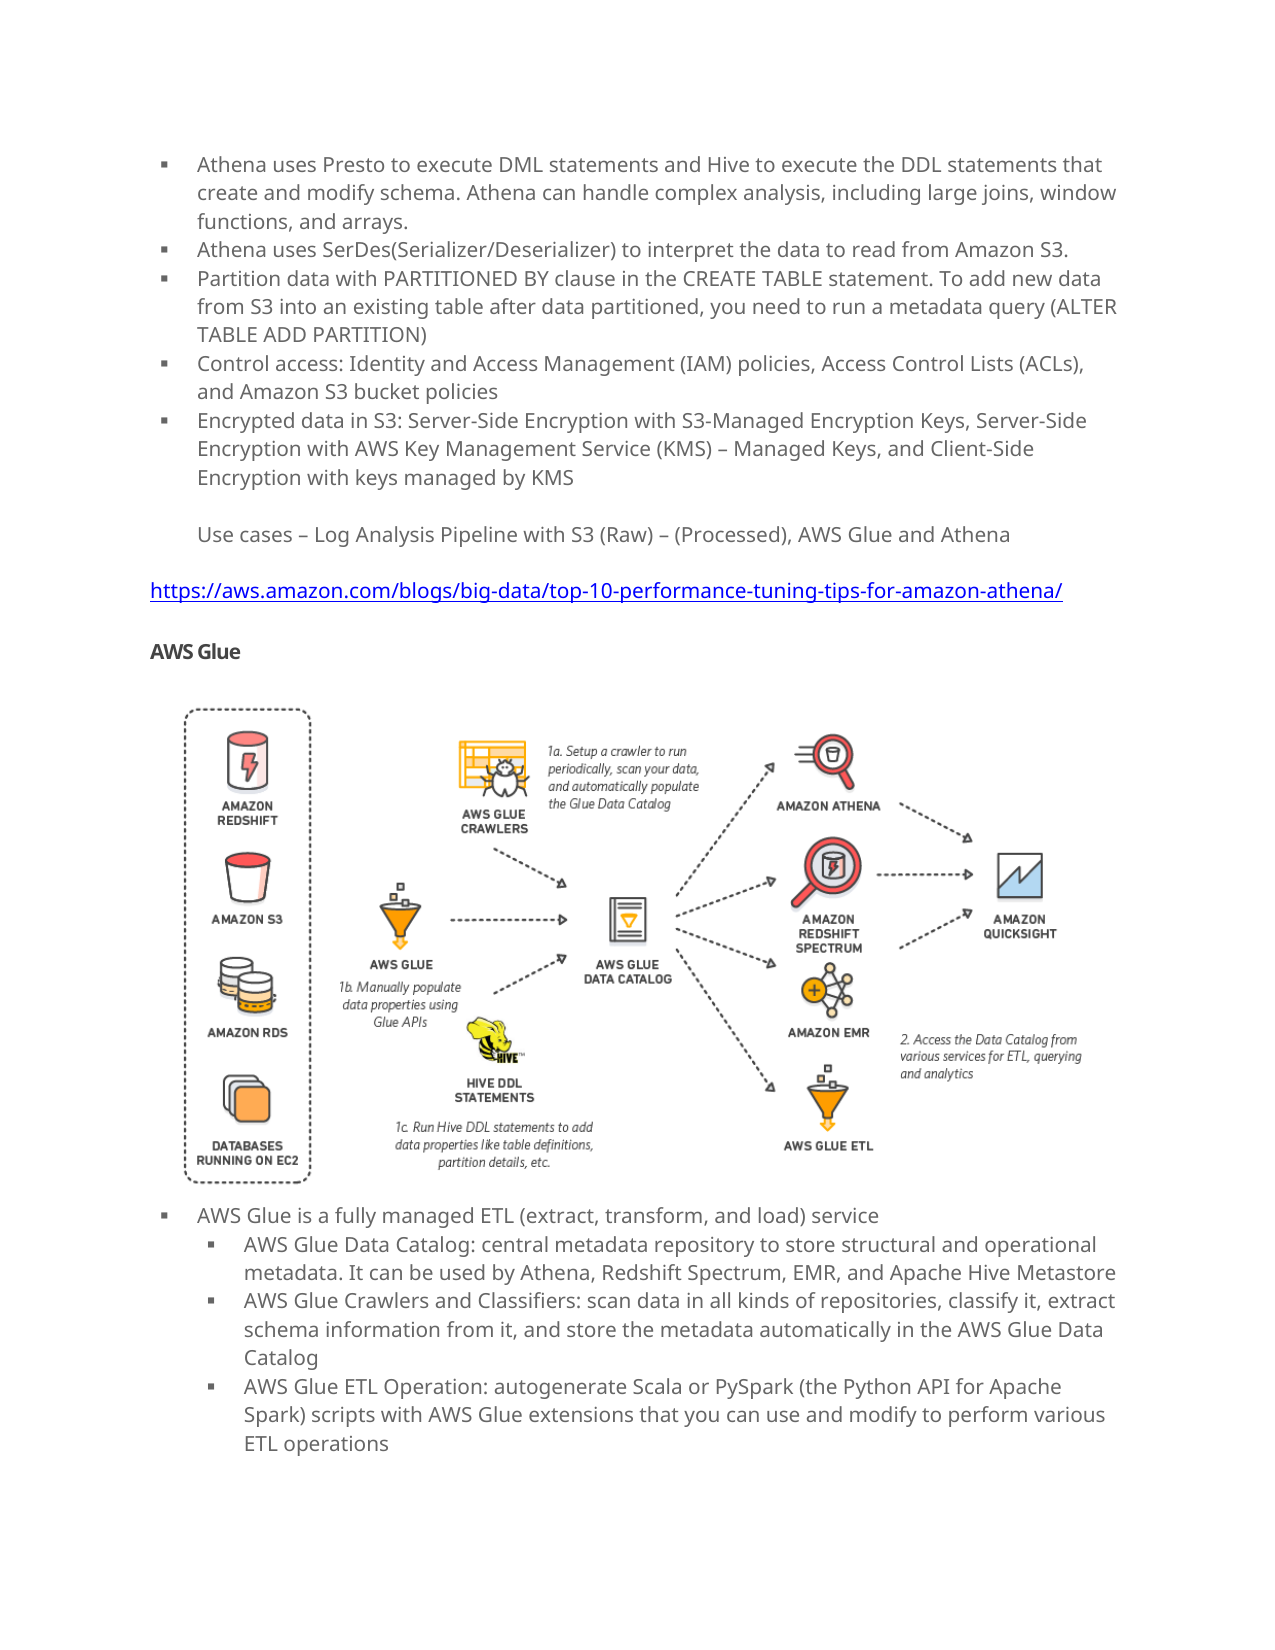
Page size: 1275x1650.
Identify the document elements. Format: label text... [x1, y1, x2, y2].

list AWS Glue ETL Operation: autogenerate Scala or PySpark (the Python API for Apache Spark) scripts with AWS Glue extensions that you can use and modify to perform various ETL operations [206, 1372, 1125, 1457]
list Partition data with PARTITIONED BY clause in the CREATE TABLE statement. To add new data from S3 into an existing table after data partitioned, you need to run a metadata query (ALTER TABLE ADD PARTITION) [159, 264, 1125, 349]
list Control access: Identity and Access Management (IAM) policies, Access Control Lists (ACLs), and Amazon S3 bucket policies [159, 349, 1125, 406]
list Encrypted data in S3: Server-Side Encryption with S3-Managed Encryption Keys, Server-Side Encryption with AWS Key Management Service (KMS) – Managed Keys, and Client-Side Encryption with keys managed by KMS [159, 406, 1125, 491]
text Use cases – Log Analysis Pipeline with S3 (Raw) – (Processed), AWS Glue and Athena [197, 520, 1125, 548]
list Athena uses Presto to execute DML statements and Hive to execute the DDL statements that create and modify schema. Athena can handle complex analysis, including large joins, window functions, and arrays. [159, 150, 1125, 235]
list AWS Glue Data Catalog: central metadata repository to store structural and operational metadata. It can be used by Athena, Redshift Spectrum, EMR, and Apache Hive Metastore [206, 1230, 1125, 1287]
subtitle AWS Glue [150, 633, 1125, 666]
list AWS Glue is a fully managed ETL (extract, transform, and load) service [159, 1202, 1125, 1230]
list Athena uses SerDes(Serializer/Deserializer) to interpret the data to read from Amazon S3. [159, 235, 1125, 264]
picture [150, 687, 1125, 1202]
list AWS Glue Crawlers and Classifiers: scan data in all kinds of repositories, classify it, extract schema information from it, and store the metadata automatically in the AWS Glue Data Catalog [206, 1287, 1125, 1372]
text https://aws.amazon.com/blogs/big-data/top-10-performance-tuning-tips-for-amazon-athena/ [150, 577, 1125, 605]
